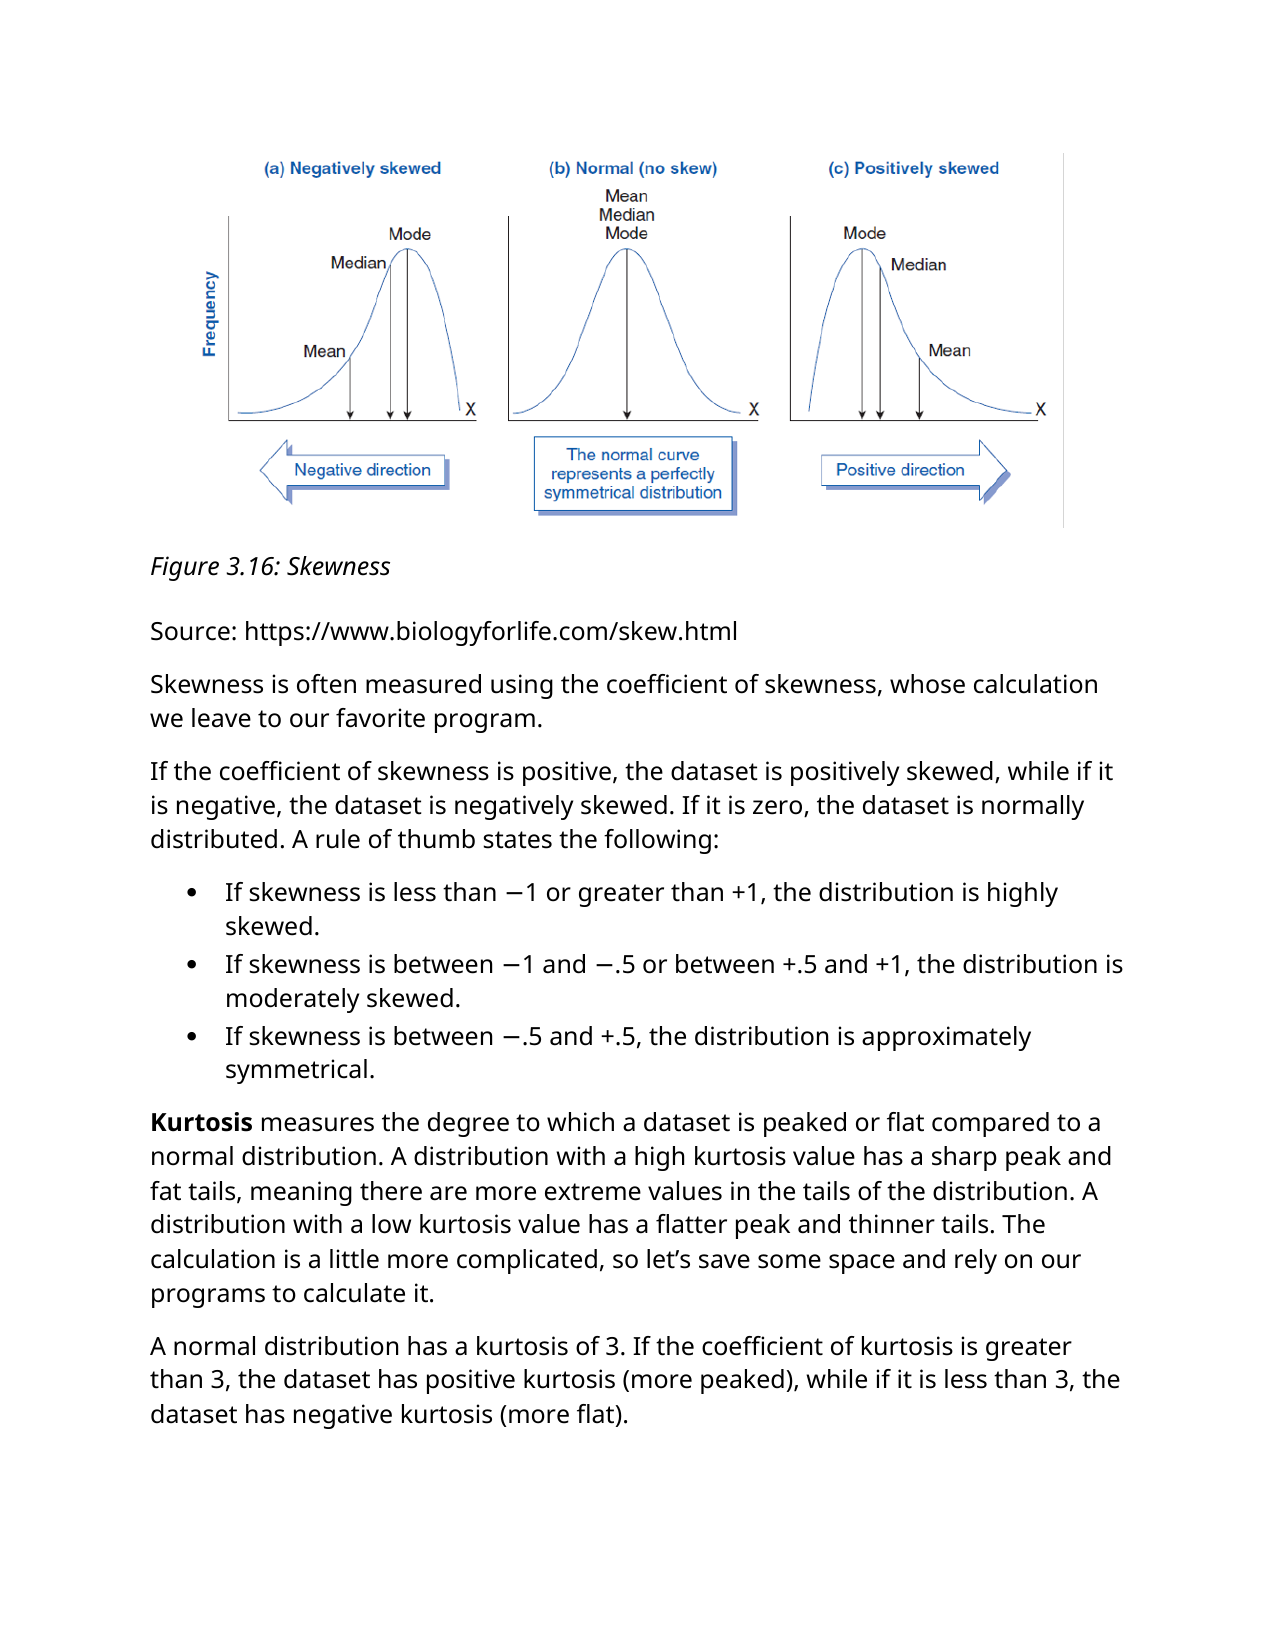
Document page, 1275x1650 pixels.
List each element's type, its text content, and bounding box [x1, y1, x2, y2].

text Source: https://www.biologyforlife.com/skew.html [150, 614, 1125, 648]
text A normal distribution has a kurtosis of 3. If the coefficient of kurtosis is greater than 3, the dataset has positive kurtosis (more peaked), while if it is less than 3, the dataset has negative kurtosis (more flat). [150, 1328, 1125, 1430]
text If the coefficient of skewness is positive, the dataset is positively skewed, while if it is negative, the dataset is negatively skewed. If it is zero, the dataset is normally distributed. A rule of thumb states the following: [150, 753, 1125, 856]
picture [188, 153, 1064, 528]
list If skewness is between −.5 and +.5, the distribution is approximately symmetrical. [187, 1018, 1125, 1086]
text Kurtosis measures the degree to which a dataset is peaked or flat compared to a normal distribution. A distribution with a high kurtosis value has a sharp peak and fat tails, meaning there are more extreme values in the tails of the distribution. A distribution with a low kurtosis value has a flatter peak and thinner tails. The calculation is a little more complicated, so let’s save some space and rely on our programs to calculate it. [150, 1105, 1125, 1309]
list If skewness is less than −1 or greater than +1, the distribution is highly skewed. [187, 874, 1125, 942]
table_header Figure 3.16: Skewness [139, 150, 1114, 595]
text Skewness is often measured using the coefficient of skewness, whose calculation we leave to our favorite program. [150, 667, 1125, 735]
list If skewness is between −1 and −.5 or between +.5 and +1, the distribution is moderately skewed. [187, 946, 1125, 1014]
